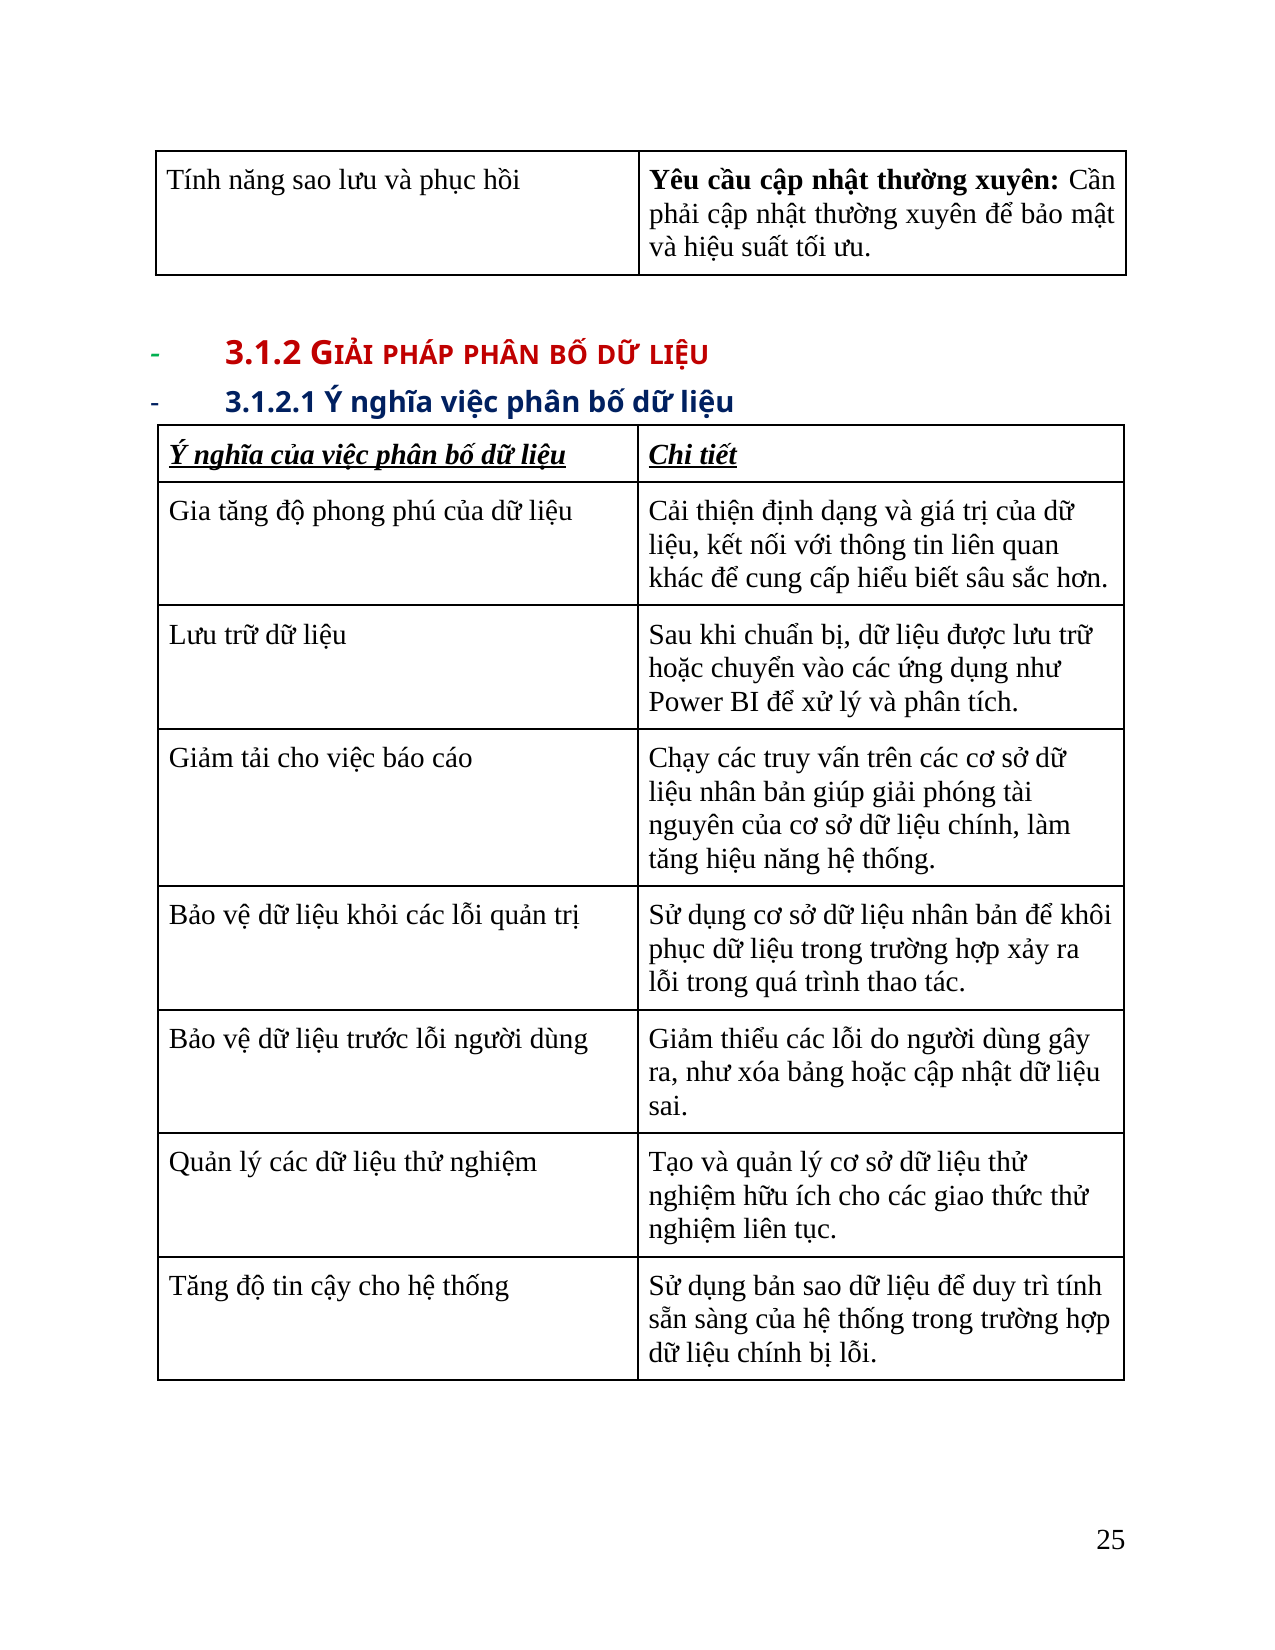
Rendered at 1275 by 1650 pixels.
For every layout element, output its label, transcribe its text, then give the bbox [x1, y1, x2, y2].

subtitle 3.1.2.1 Ý nghĩa việc phân bố dữ liệu [150, 382, 1125, 421]
subtitle 3.1.2 Giải pháp phân bố dữ liệu [150, 328, 1125, 374]
